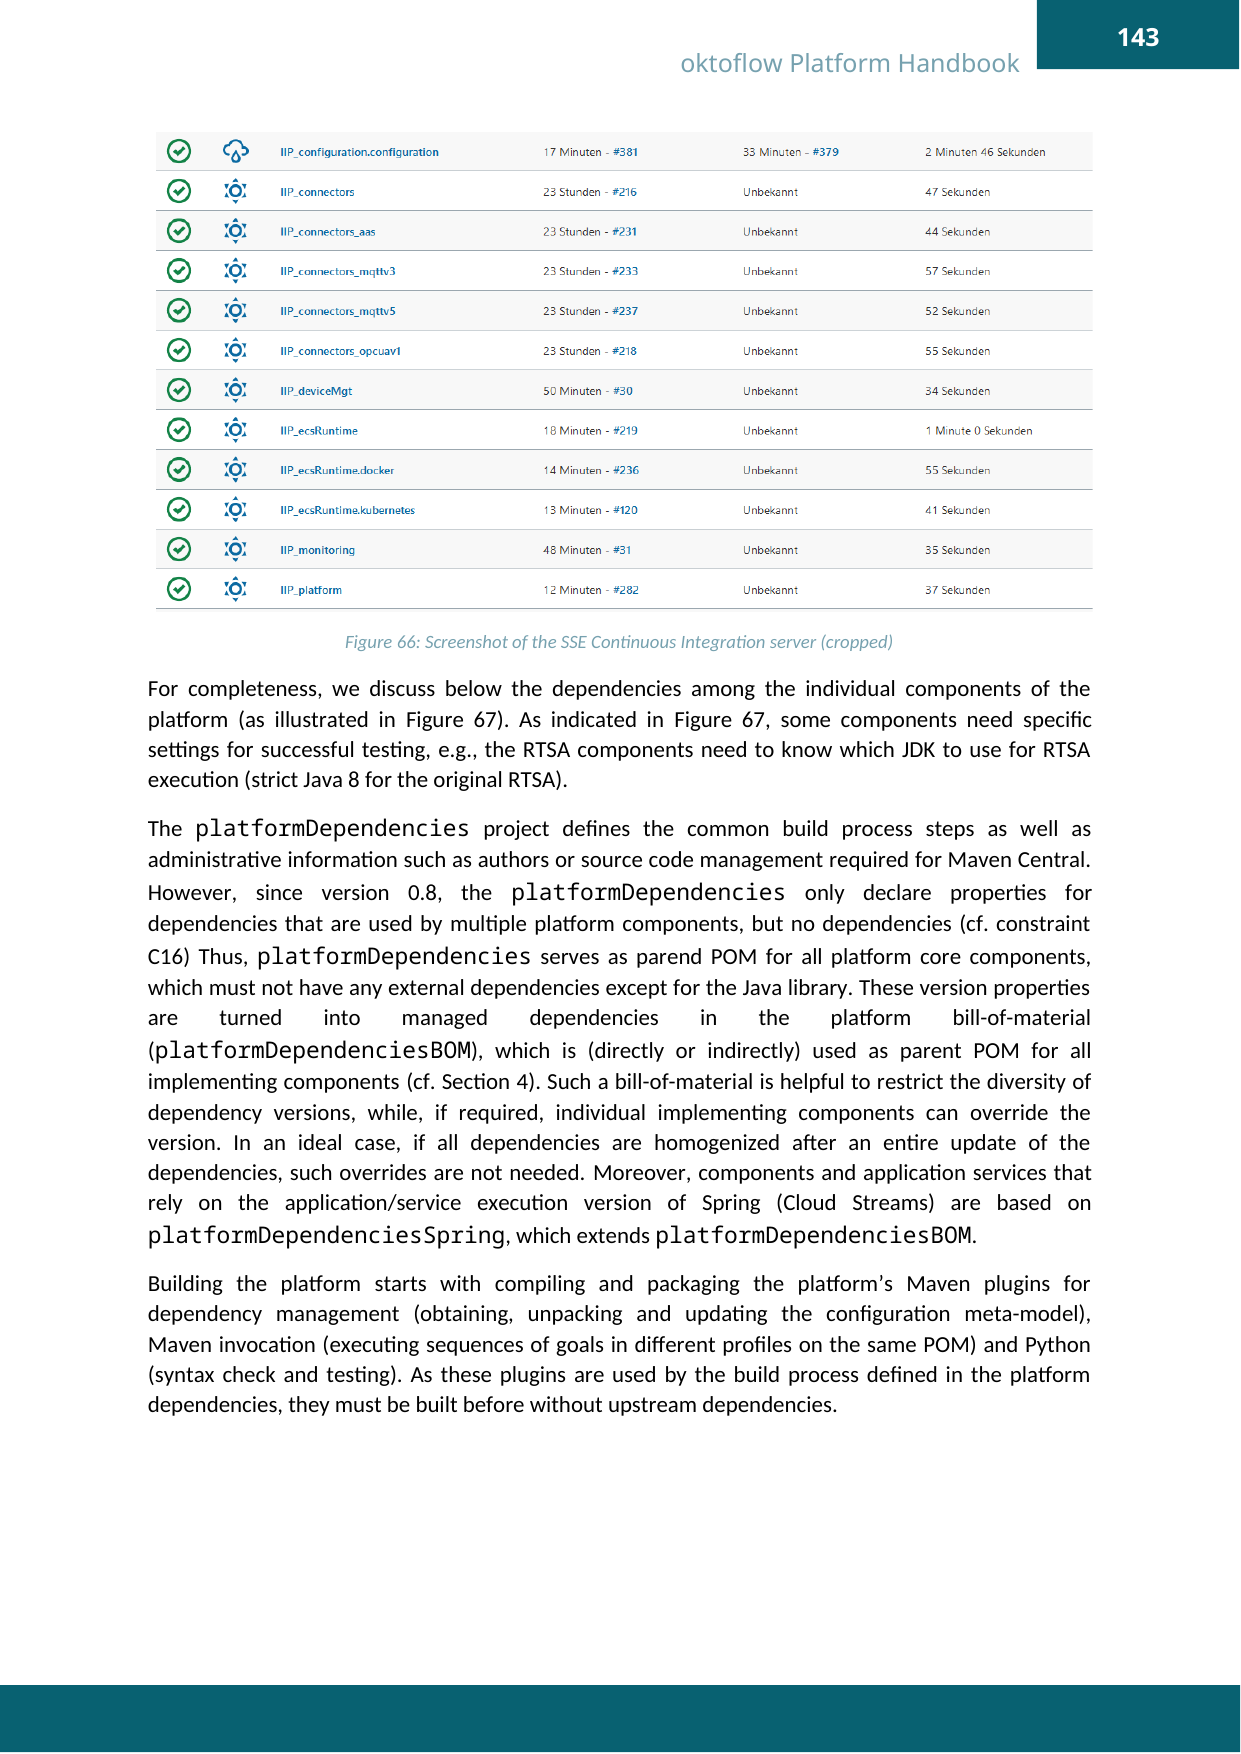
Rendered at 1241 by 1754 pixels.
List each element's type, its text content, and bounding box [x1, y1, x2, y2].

text The platformDependencies project defines the common build process steps as well as administrative information such as authors or source code management required for Maven Central. However, since version 0.8, the platformDependencies only declare properties for dependencies that are used by multiple platform components, but no dependencies (cf. constraint C16) Thus, platformDependencies serves as parend POM for all platform core components, which must not have any external dependencies except for the Java library. These version properties are turned into managed dependencies in the platform bill-of-material (platformDependenciesBOM), which is (directly or indirectly) used as parent POM for all implementing components (cf. Section 4). Such a bill-of-material is helpful to restrict the diversity of dependency versions, while, if required, individual implementing components can override the version. In an ideal case, if all dependencies are homogenized after an entire update of the dependencies, such overrides are not needed. Moreover, components and application services that rely on the application/service execution version of Spring (Cloud Streams) are based on platformDependenciesSpring, which extends platformDependenciesBOM. [148, 812, 1093, 1250]
text Building the platform starts with compiling and packaging the platform’s Maven plugins for dependency management (obtaining, unpacking and updating the configuration meta-model), Maven invocation (executing sequences of goals in different profiles on the same POM) and Python (syntax check and testing). As these plugins are used by the build process defined in the platform dependencies, they must be built before without upstream dependencies. [148, 1269, 1093, 1418]
text For completeness, we discuss below the dependencies among the individual components of the platform (as illustrated in Figure 67). As indicated in Figure 67, some components need specific settings for successful testing, e.g., the RTSA components need to know which JDK to use for RTSA execution (strict Java 8 for the original RTSA). [148, 674, 1093, 793]
text Figure 66: Screenshot of the SSE Continuous Integration server (cropped) [148, 631, 1093, 654]
picture [147, 132, 1093, 612]
